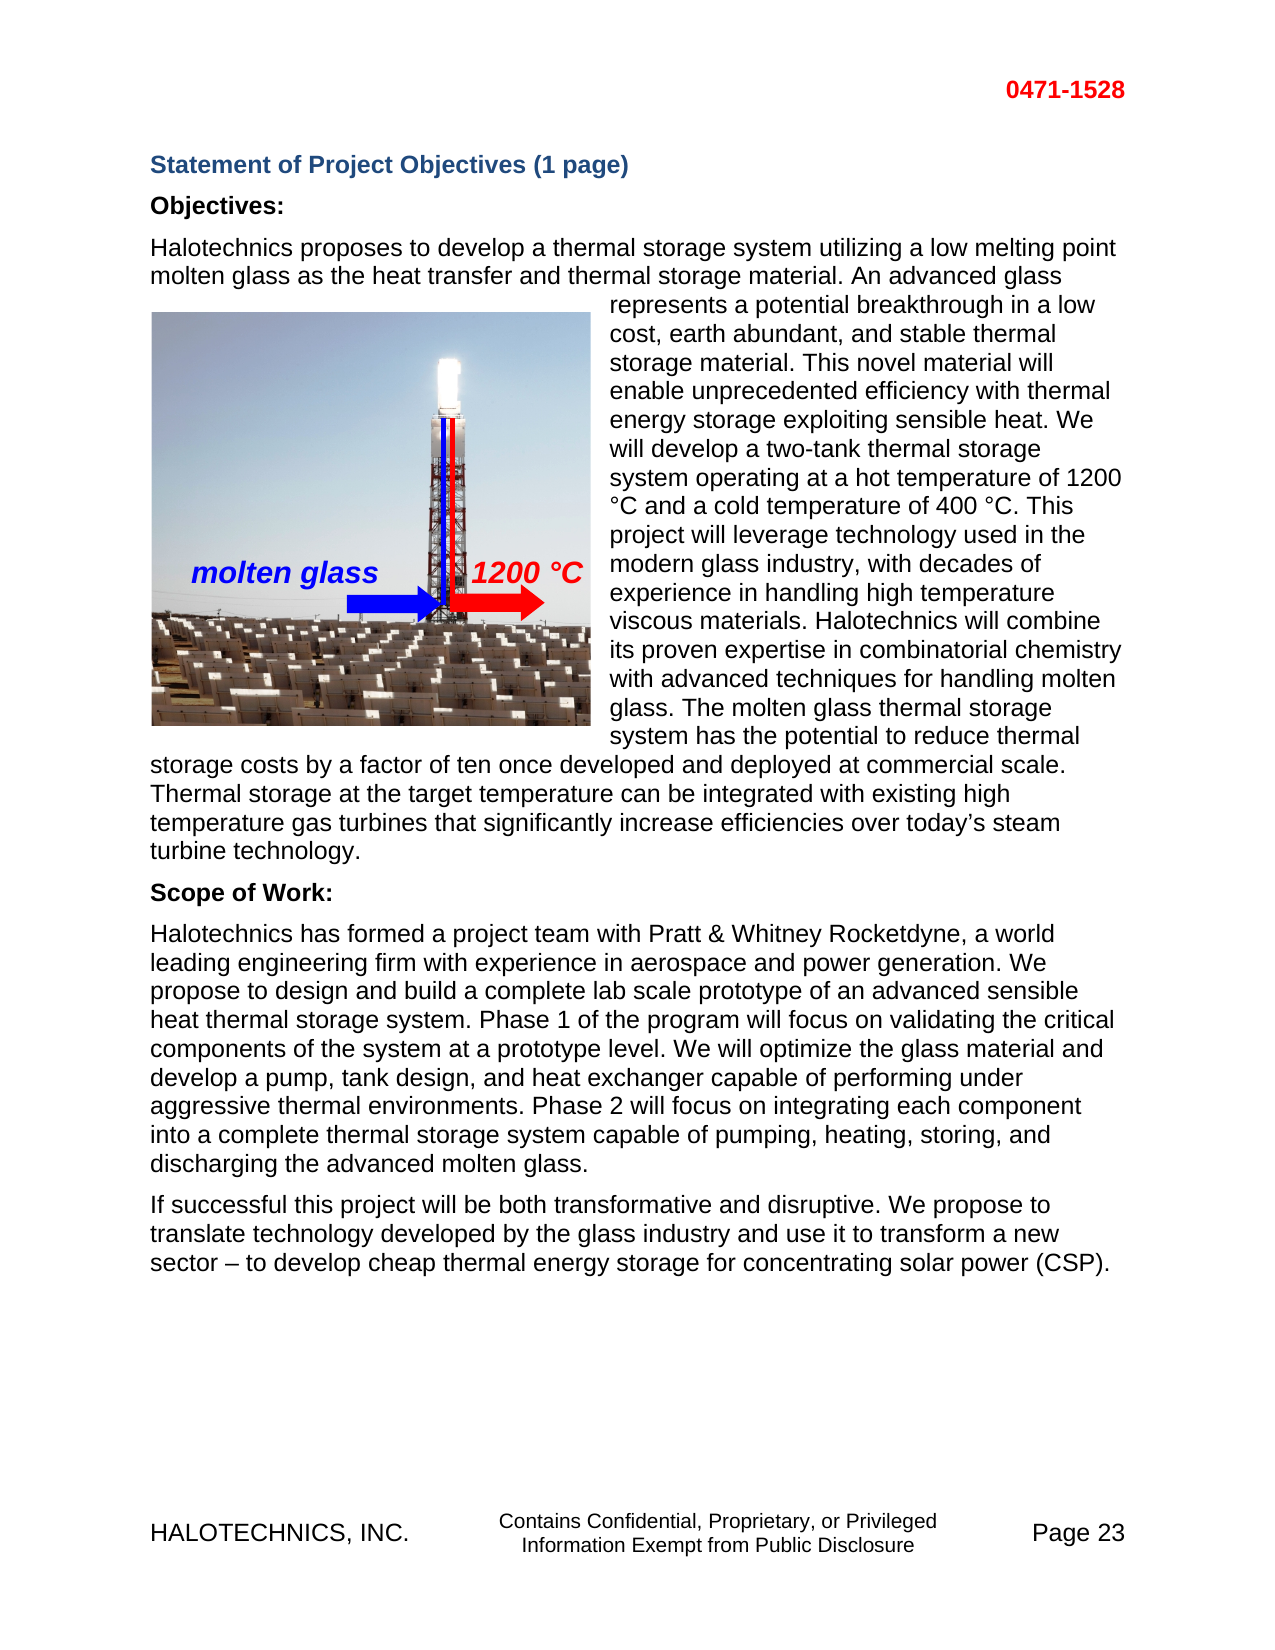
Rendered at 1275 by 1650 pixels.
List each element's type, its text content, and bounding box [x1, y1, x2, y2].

text Halotechnics has formed a project team with Pratt & Whitney Rocketdyne, a world leading engineering firm with experience in aerospace and power generation. We propose to design and build a complete lab scale prototype of an advanced sensible heat thermal storage system. Phase 1 of the program will focus on validating the critical components of the system at a prototype level. We will optimize the glass material and develop a pump, tank design, and heat exchanger capable of performing under aggressive thermal environments. Phase 2 will focus on integrating each component into a complete thermal storage system capable of pumping, heating, storing, and discharging the advanced molten glass. [150, 919, 1125, 1177]
text Statement of Project Objectives (1 page) [150, 150, 1125, 179]
text If successful this project will be both transformative and disruptive. We propose to translate technology developed by the glass industry and use it to transform a new sector – to develop cheap thermal energy storage for concentrating solar power (CSP). [150, 1190, 1125, 1276]
text Halotechnics proposes to develop a thermal storage system utilizing a low melting point molten glass as the heat transfer and thermal storage material. An advanced glass represents a potential breakthrough in a low cost, earth abundant, and stable thermal storage material. This novel material will enable unprecedented efficiency with thermal energy storage exploiting sensible heat. We will develop a two-tank thermal storage system operating at a hot temperature of 1200 °C and a cold temperature of 400 °C. This project will leverage technology used in the modern glass industry, with decades of experience in handling high temperature viscous materials. Halotechnics will combine its proven expertise in combinatorial chemistry with advanced techniques for handling molten glass. The molten glass thermal storage system has the potential to reduce thermal storage costs by a factor of ten once developed and deployed at commercial scale. Thermal storage at the target temperature can be integrated with existing high temperature gas turbines that significantly increase efficiencies over today’s steam turbine technology. [150, 232, 1125, 865]
text Objectives: [150, 191, 1125, 220]
text Scope of Work: [150, 877, 1125, 906]
